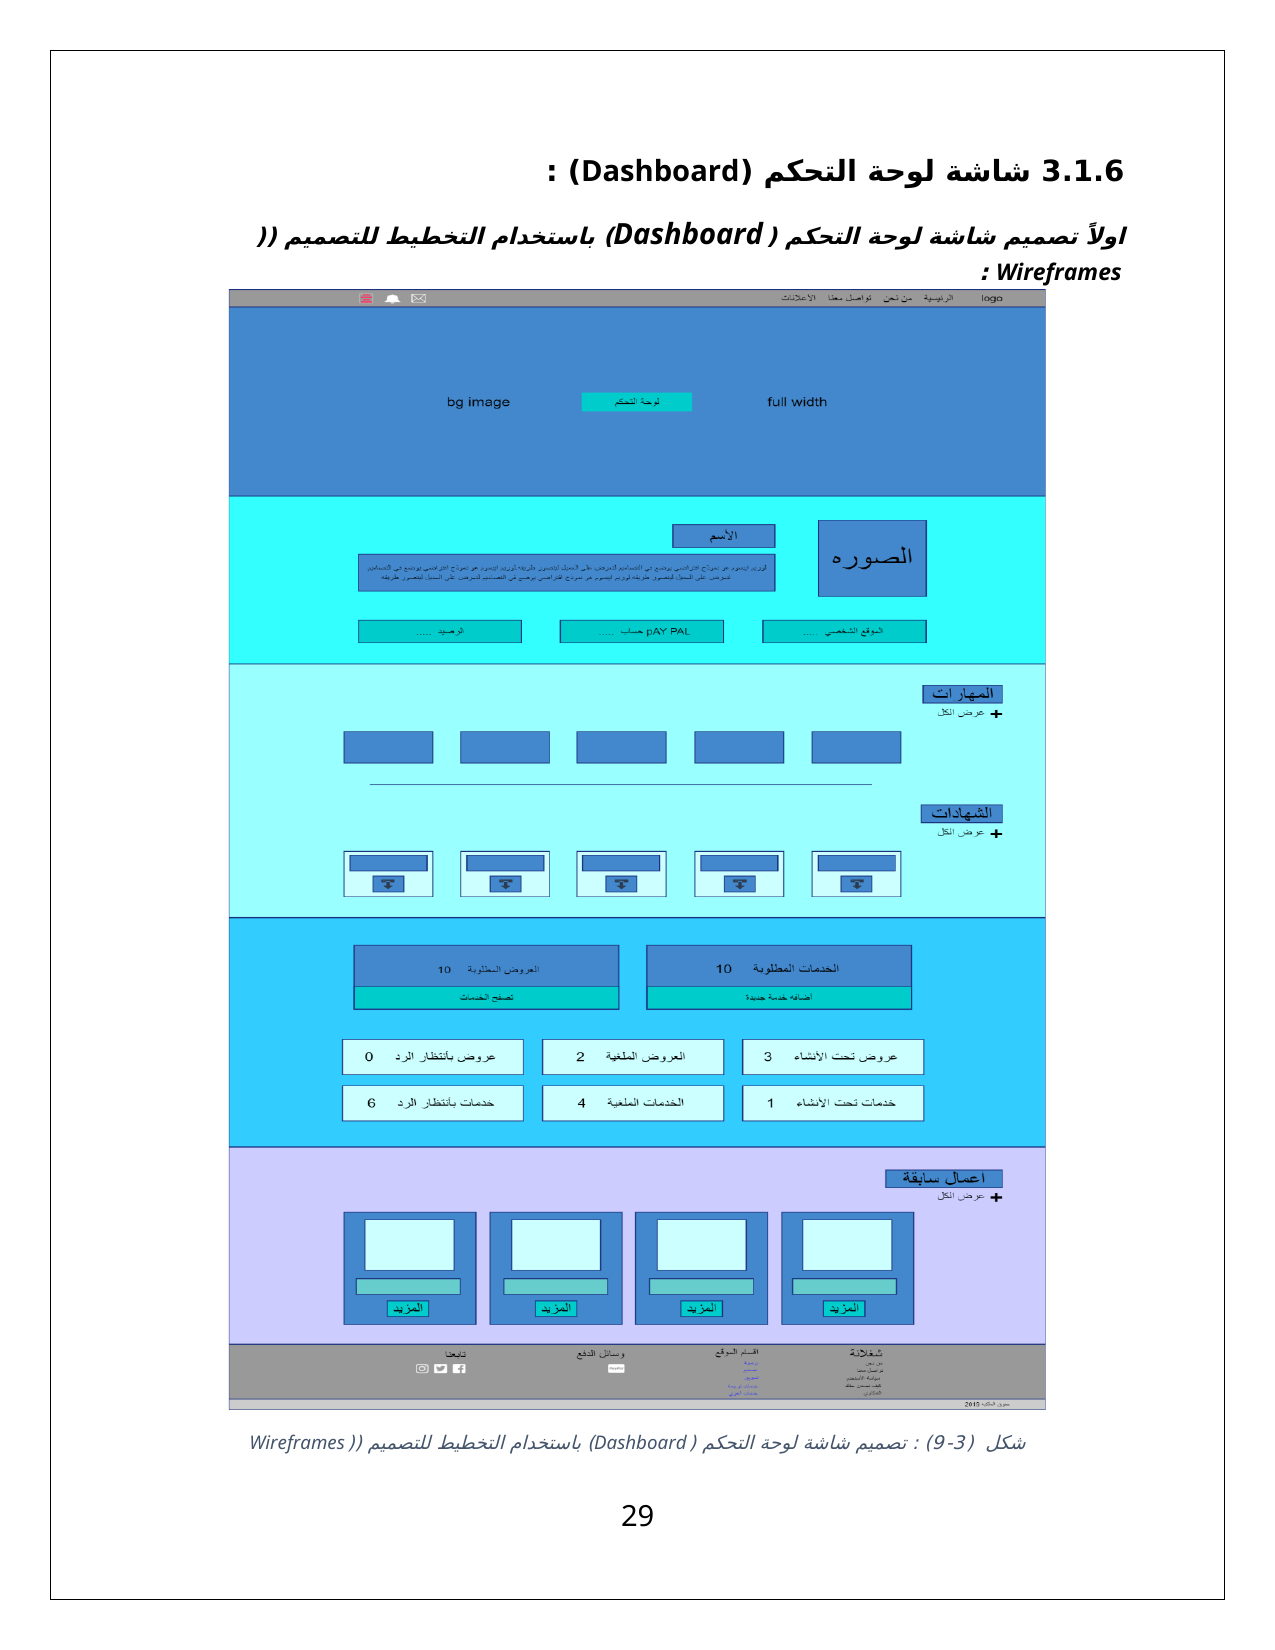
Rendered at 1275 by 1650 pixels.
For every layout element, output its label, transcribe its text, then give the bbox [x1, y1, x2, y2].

text شكل (3-9) : تصميم شاشة لوحة التحكم (Dashboard) باستخدام التخطيط للتصميم ((Wireframes [150, 1429, 1125, 1455]
subtitle 3.1.6 شاشة لوحة التحكم (Dashboard) : [150, 150, 1124, 190]
subtitle اولاً تصميم شاشة لوحة التحكم (Dashboard) باستخدام التخطيط للتصميم ((Wireframes : [150, 214, 1124, 287]
picture [228, 289, 1046, 1410]
